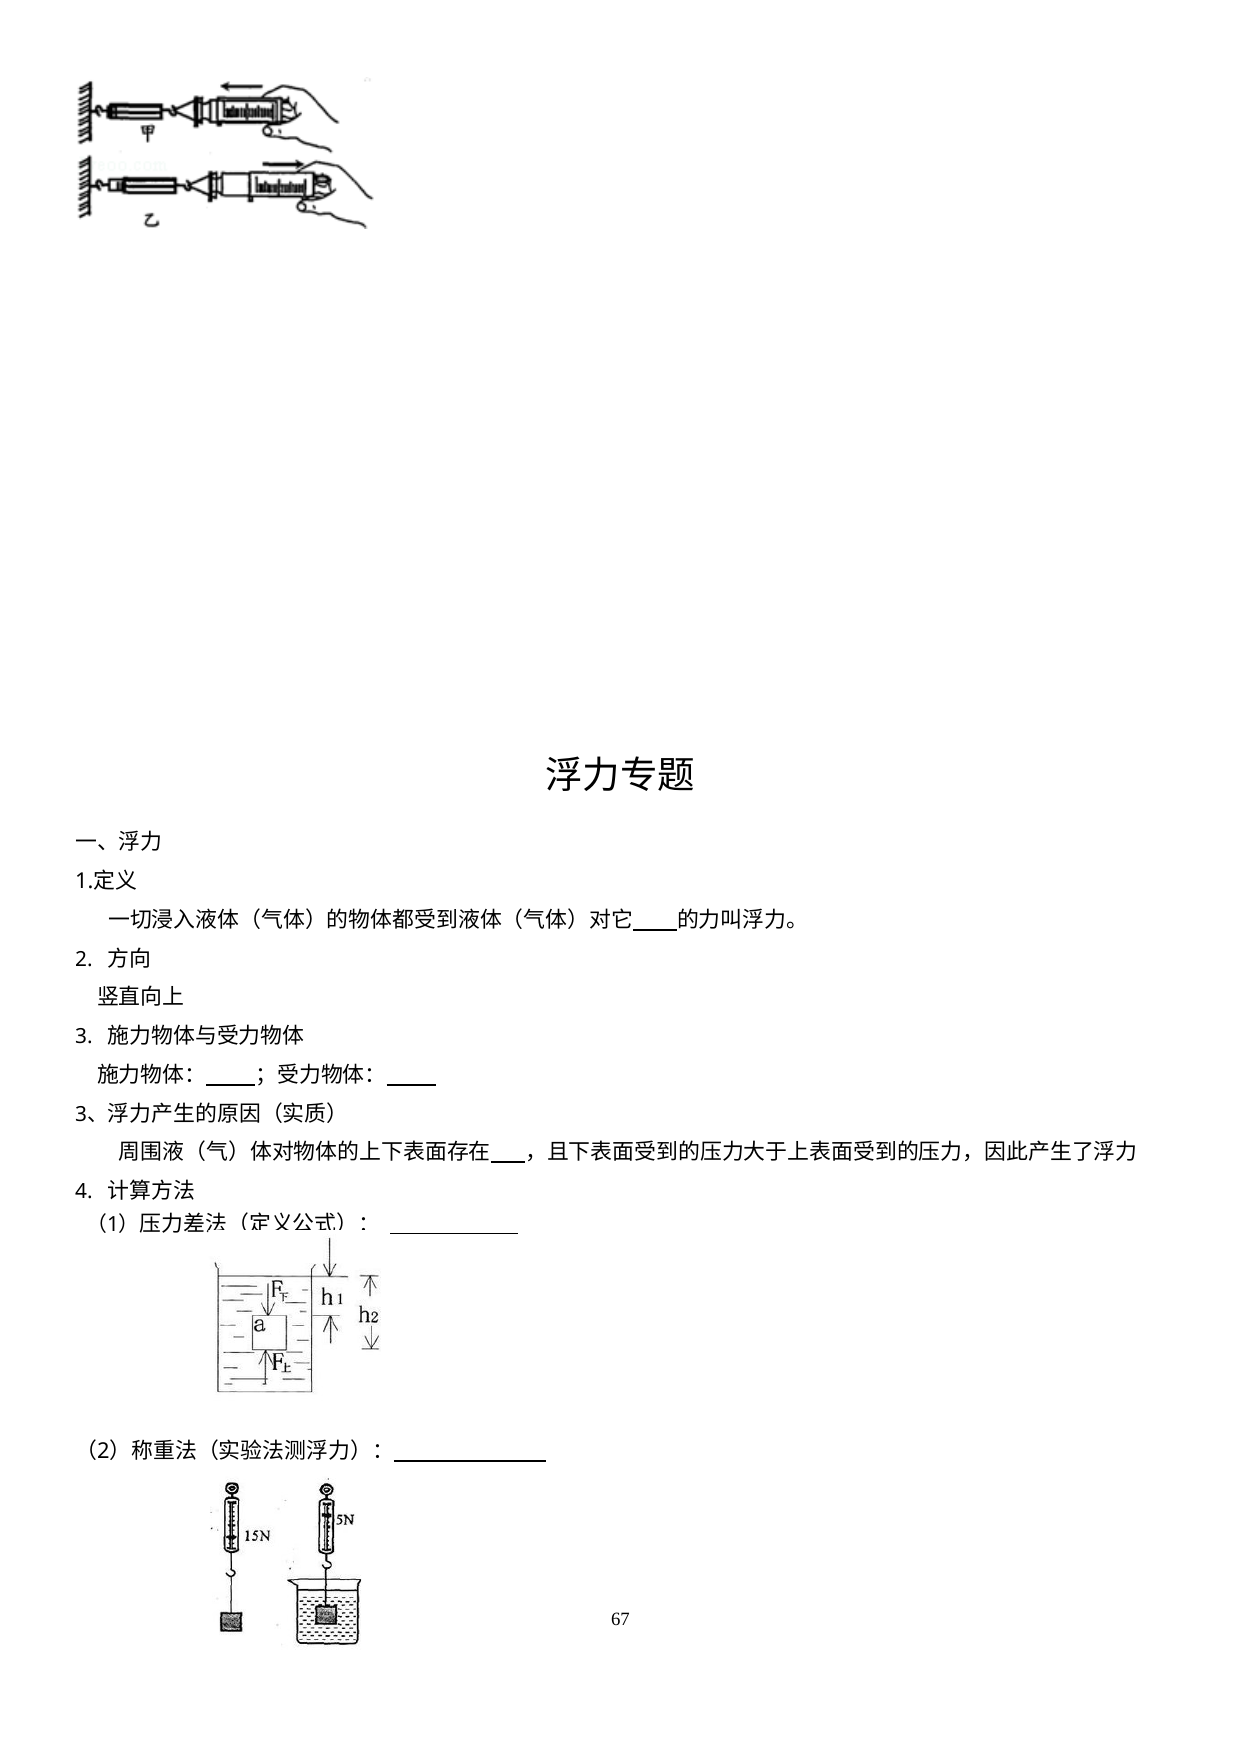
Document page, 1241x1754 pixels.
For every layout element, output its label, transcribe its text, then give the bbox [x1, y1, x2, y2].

list 浮力产生的原因（实质） [75, 1095, 1165, 1128]
picture [208, 1230, 390, 1402]
picture [209, 1475, 362, 1651]
list 方向 [75, 940, 1165, 973]
text （2）称重法（实验法测浮力）： [75, 1433, 1165, 1465]
text 一切浸入液体（气体）的物体都受到液体（气体）对它 的力叫浮力。 [86, 901, 1165, 934]
list 压力差法（定义公式）： [86, 1205, 1165, 1238]
text 施力物体： ；受力物体： [75, 1056, 1165, 1089]
list 施力物体与受力物体 [75, 1018, 1165, 1050]
text 一、浮力 [75, 824, 1165, 856]
text 竖直向上 [75, 979, 1165, 1011]
list 计算方法 [75, 1173, 1165, 1205]
text 周围液（气）体对物体的上下表面存在 ，且下表面受到的压力大于上表面受到的压力，因此产生了浮力 [75, 1134, 1165, 1166]
picture [75, 77, 374, 229]
text 浮力专题 [75, 740, 1165, 805]
text 1.定义 [75, 863, 1165, 895]
